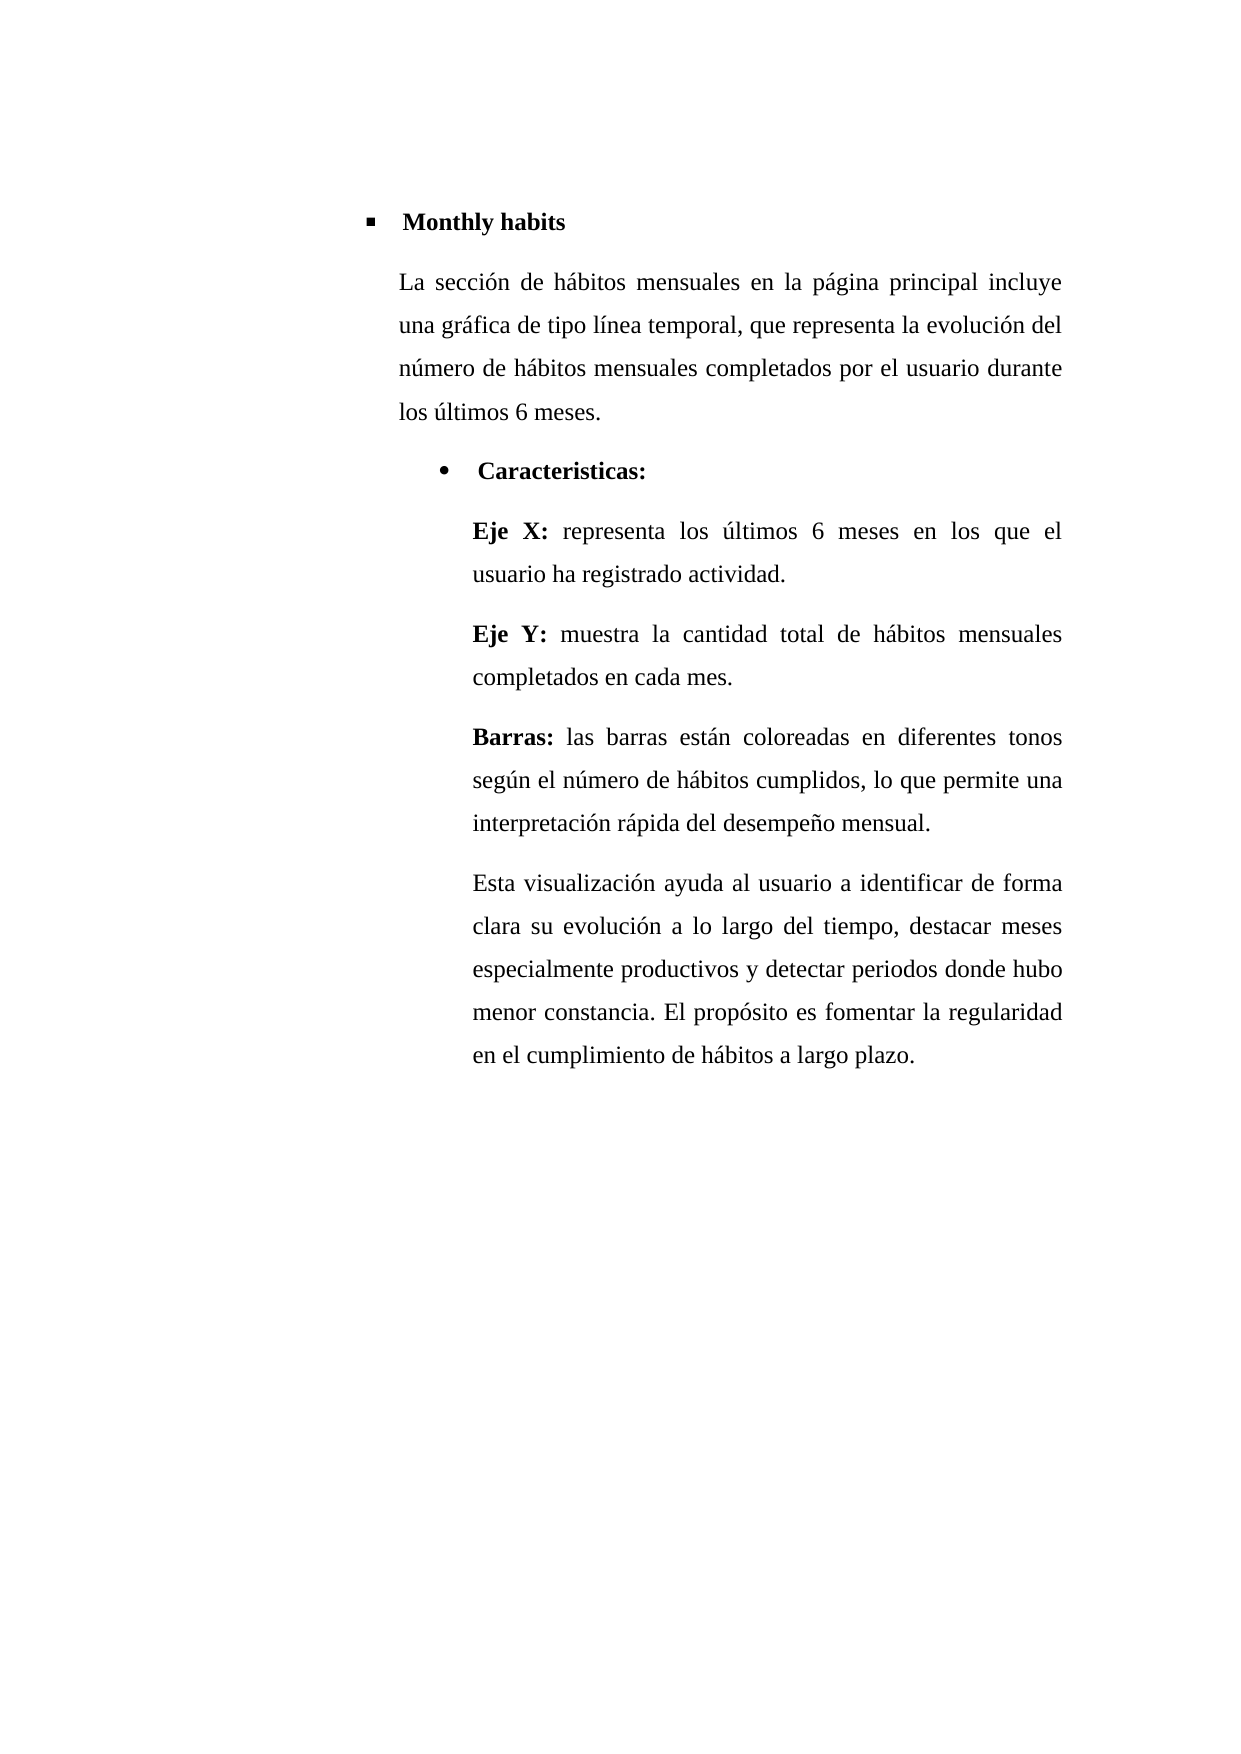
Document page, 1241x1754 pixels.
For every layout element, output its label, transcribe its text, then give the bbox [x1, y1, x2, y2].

text Barras: las barras están coloreadas en diferentes tonos según el número de hábitos cumplidos, lo que permite una interpretación rápida del desempeño mensual. [472, 722, 1063, 837]
text Eje X: representa los últimos 6 meses en los que el usuario ha registrado actividad. [472, 516, 1063, 588]
text Eje Y: muestra la cantidad total de hábitos mensuales completados en cada mes. [472, 619, 1063, 691]
text La sección de hábitos mensuales en la página principal incluye una gráfica de tipo línea temporal, que representa la evolución del número de hábitos mensuales completados por el usuario durante los últimos 6 meses. [398, 267, 1063, 425]
text Esta visualización ayuda al usuario a identificar de forma clara su evolución a lo largo del tiempo, destacar meses especialmente productivos y detectar periodos donde hubo menor constancia. El propósito es fomentar la regularidad en el cumplimiento de hábitos a largo plazo. [472, 868, 1063, 1069]
list Monthly habits [365, 207, 1063, 236]
list Caracteristicas: [440, 456, 1063, 485]
